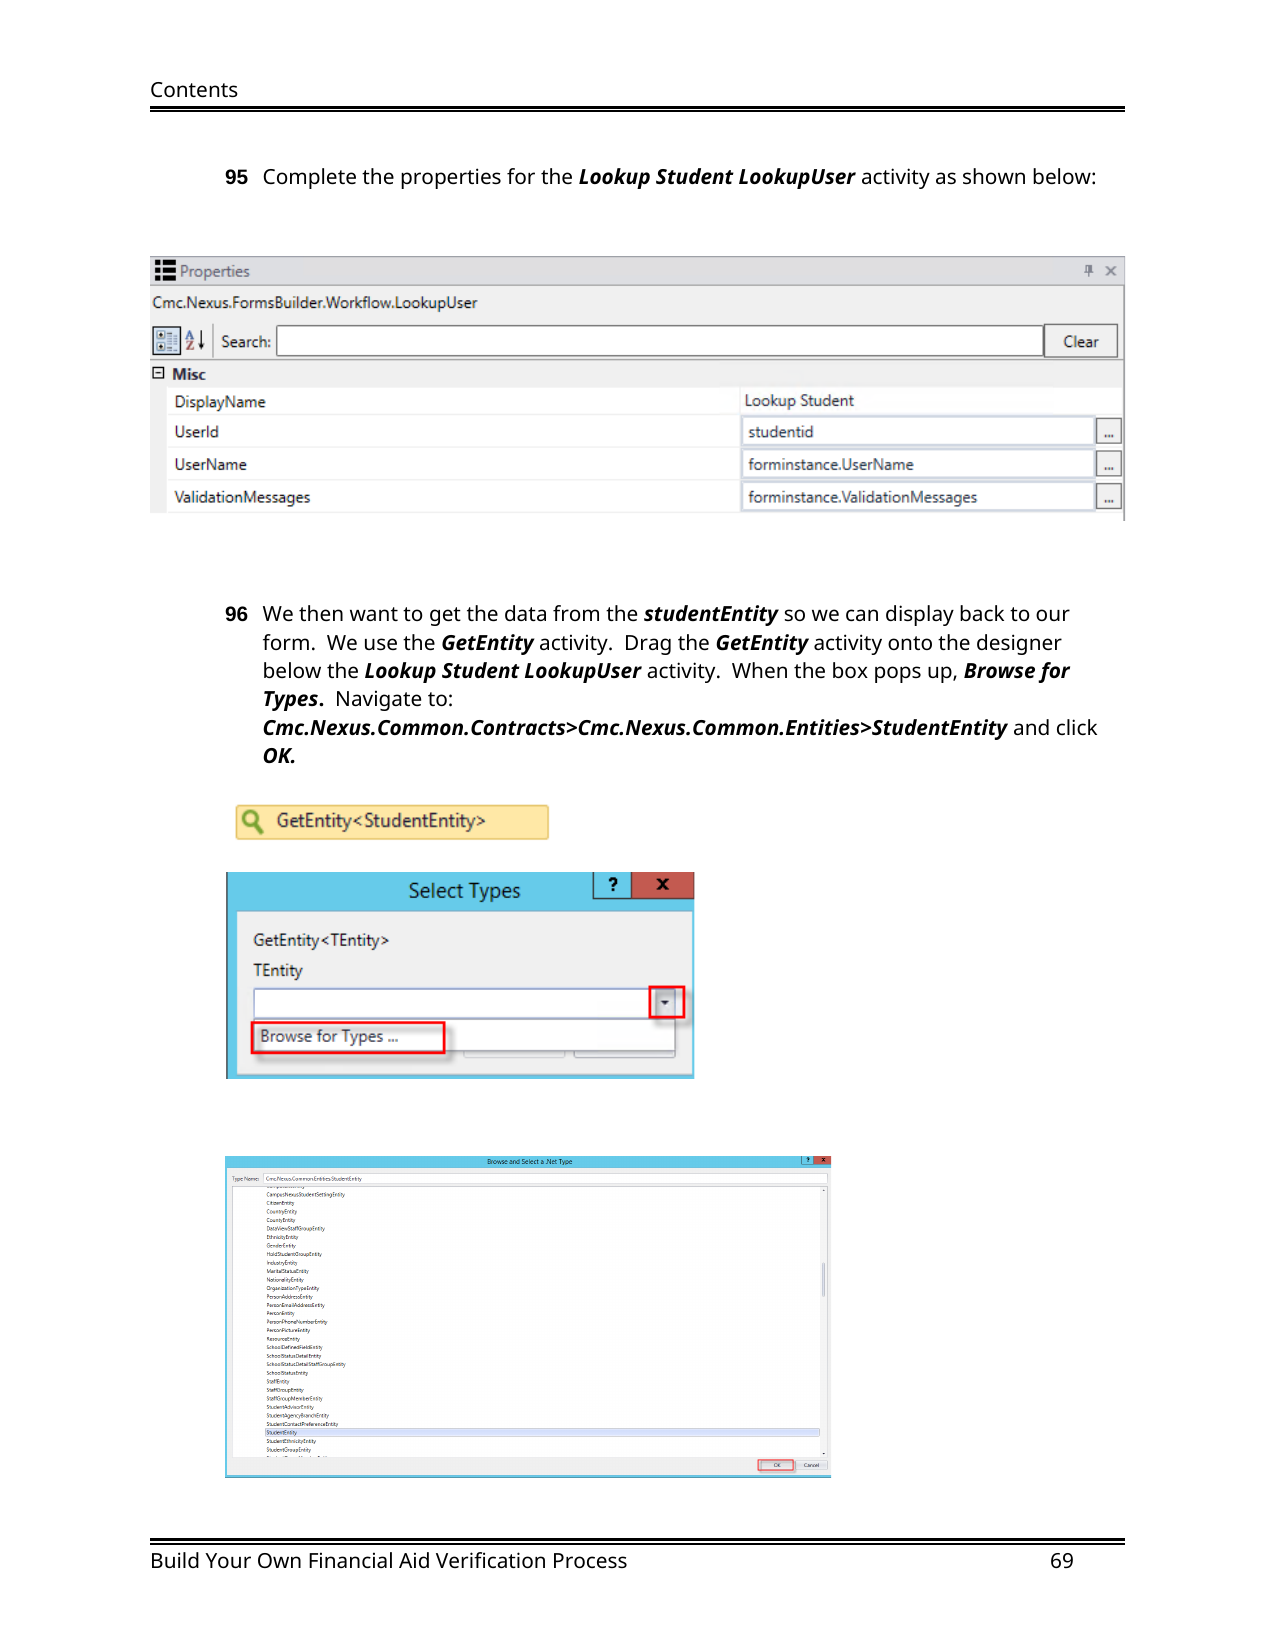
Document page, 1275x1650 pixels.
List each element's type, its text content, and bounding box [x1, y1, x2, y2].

picture [225, 872, 695, 1079]
picture [225, 794, 557, 848]
text We then want to get the data from the studentEntity so we can display back to our form. We use the GetEntity activity. Drag the GetEntity activity onto the designer below the Lookup Student LookupUser activity. When the box pops up, Browse for Types. Navigate to: Cmc.Nexus.Common.Contracts>Cmc.Nexus.Common.Entities>StudentEntity and click OK. [225, 599, 1125, 770]
picture [150, 256, 1125, 521]
picture [225, 1156, 832, 1478]
text Complete the properties for the Lookup Student LookupUser activity as shown below: [225, 162, 1125, 191]
